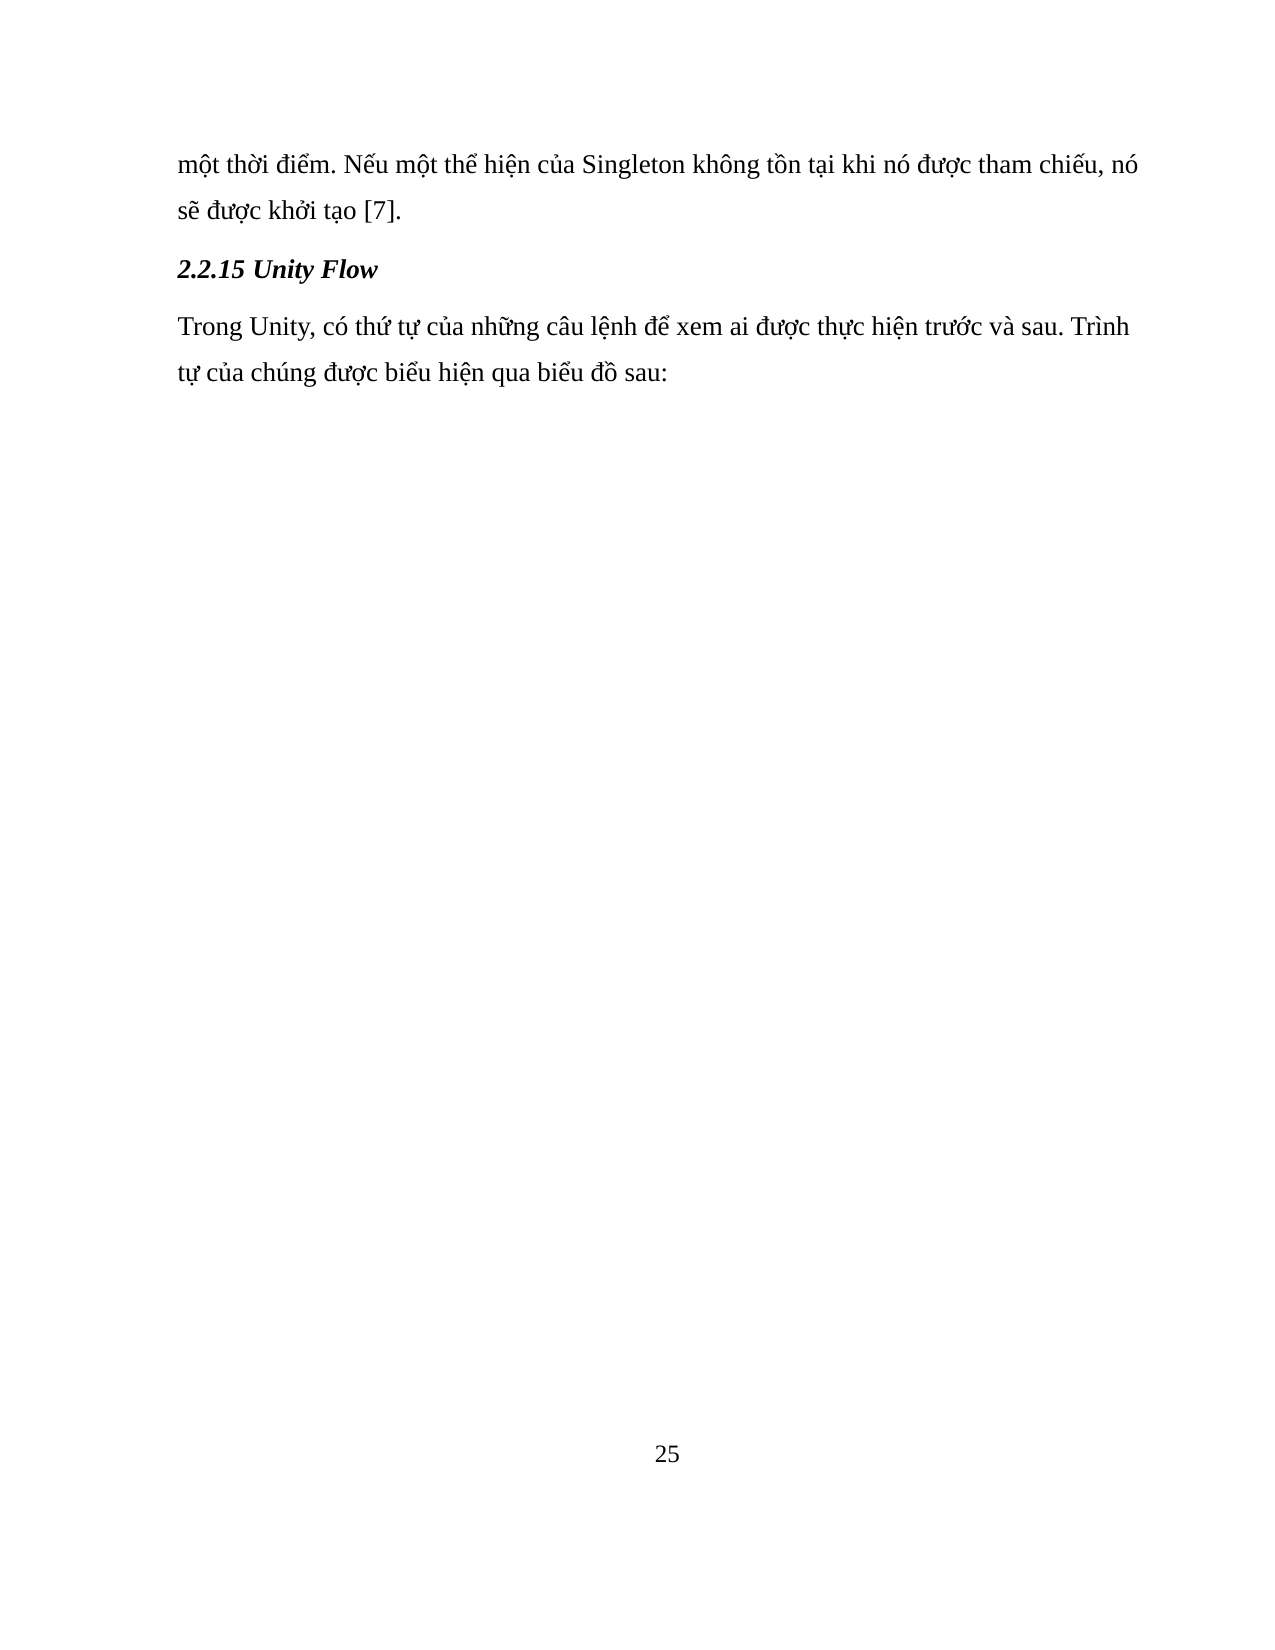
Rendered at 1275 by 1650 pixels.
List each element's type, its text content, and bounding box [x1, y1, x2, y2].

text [177, 148, 1157, 226]
subtitle Unity Flow [177, 253, 1157, 285]
text Trong Unity, có thứ tự của những câu lệnh để xem ai được thực hiện trước và sau. Trình tự của chúng được biểu hiện qua biểu đồ sau: [177, 310, 1157, 387]
